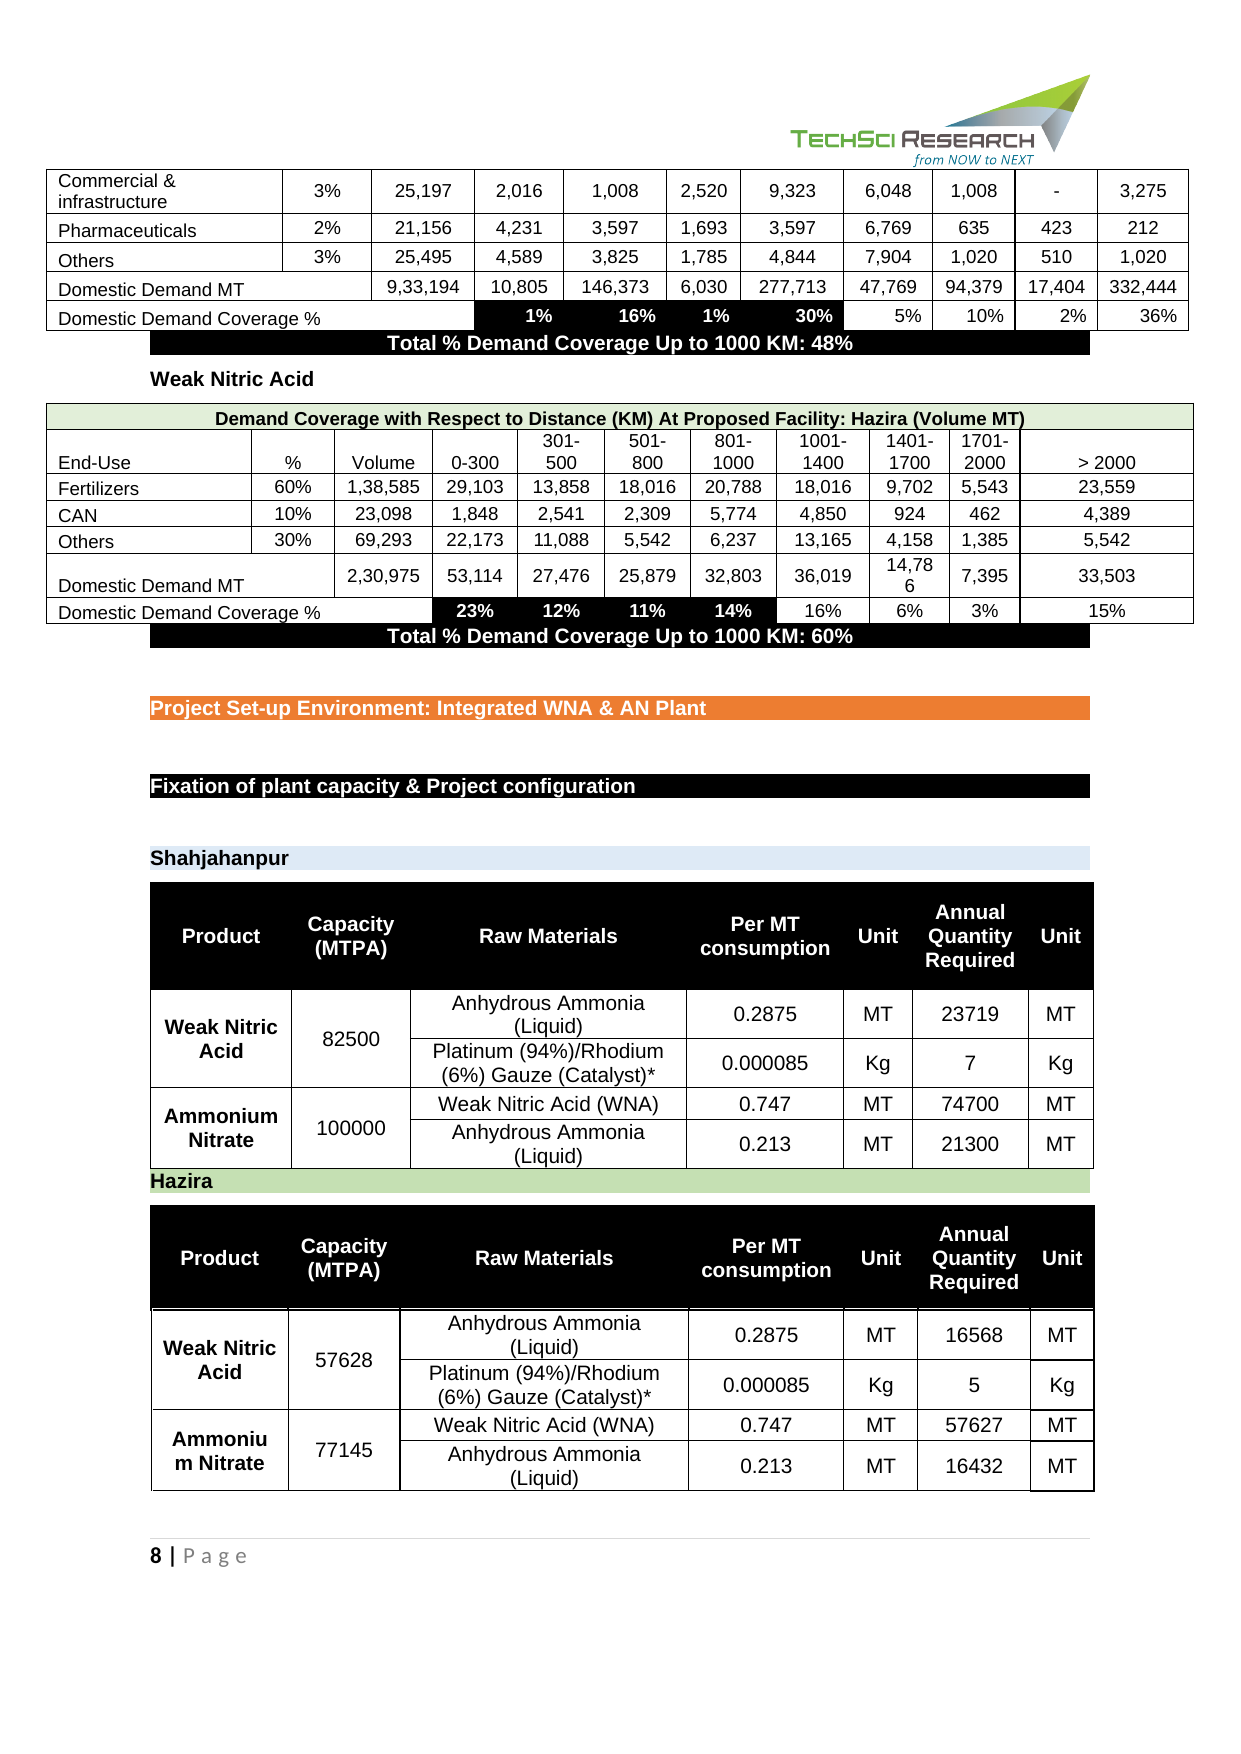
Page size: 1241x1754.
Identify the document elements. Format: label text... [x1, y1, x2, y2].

table_cell 212 [1098, 214, 1188, 242]
table_cell 4,850 [777, 501, 869, 526]
table_header Per MT consumption [687, 883, 843, 989]
table_cell Anhydrous Ammonia (Liquid) [411, 990, 686, 1038]
table_cell 1,785 [667, 243, 740, 271]
table_cell 82500 [292, 990, 410, 1087]
table_header Product [152, 1207, 287, 1308]
table_header Demand Coverage with Respect to Distance (KM) At Proposed Facility: Hazira (Volume MT) [47, 404, 1193, 429]
table_cell 100000 [292, 1088, 410, 1168]
table_cell 14% [691, 598, 776, 623]
table_cell 36,019 [777, 554, 869, 597]
table_header Annual Quantity Required [919, 1207, 1029, 1308]
table_cell 1% [667, 301, 740, 330]
table_cell 0.747 [687, 1088, 843, 1119]
table_cell Weak Nitric Acid (WNA) [411, 1088, 686, 1119]
table_cell 1,008 [933, 170, 1014, 213]
table_cell 20,788 [691, 474, 776, 500]
table_cell Kg [1031, 1361, 1093, 1408]
table_cell 2% [1016, 301, 1097, 330]
table_cell Anhydrous Ammonia (Liquid) [411, 1120, 686, 1168]
table_cell Weak Nitric Acid [151, 990, 291, 1087]
table_cell Others [47, 243, 282, 271]
table_cell 29,103 [433, 474, 517, 500]
table_cell Domestic Demand MT [47, 272, 371, 300]
table_cell 7,904 [844, 243, 932, 271]
table_cell 3% [283, 170, 371, 213]
table_cell 5% [844, 301, 932, 330]
table_cell 1,008 [564, 170, 666, 213]
table_cell 0.000085 [689, 1360, 843, 1408]
table_cell 2,520 [667, 170, 740, 213]
table_cell 32,803 [691, 554, 776, 597]
table_header Annual Quantity Required [913, 883, 1028, 989]
table_cell 332,444 [1098, 272, 1188, 300]
table_cell 6,030 [667, 272, 740, 300]
table_cell MT [1031, 1442, 1093, 1490]
table_cell 4,589 [475, 243, 563, 271]
table_cell 18,016 [777, 474, 869, 500]
table_cell 10,805 [475, 272, 563, 300]
table_cell 16432 [918, 1441, 1030, 1490]
table_cell 5,543 [950, 474, 1019, 500]
table_cell 1% [475, 301, 563, 330]
table_cell 0-300 [433, 430, 517, 473]
text Weak Nitric Acid [150, 367, 1090, 391]
table_cell 53,114 [433, 554, 517, 597]
table_cell End-Use [47, 430, 251, 473]
table_cell 25,197 [372, 170, 474, 213]
table_cell 16% [564, 301, 666, 330]
table_cell 23,098 [335, 501, 432, 526]
table_cell 33,503 [1021, 554, 1193, 597]
table_cell > 2000 [1021, 430, 1193, 473]
table_header Raw Materials [401, 1207, 688, 1308]
table_cell 277,713 [741, 272, 843, 300]
table_cell Domestic Demand Coverage % [47, 301, 474, 330]
table_cell 2,309 [605, 501, 690, 526]
table_cell 1,38,585 [335, 474, 432, 500]
table_cell 16568 [918, 1311, 1030, 1358]
table_header Product [151, 883, 291, 989]
table_header Per MT consumption [690, 1207, 843, 1308]
table_cell 23,559 [1021, 474, 1193, 500]
table_header Unit [1031, 1207, 1093, 1308]
table_cell Fertilizers [47, 474, 251, 500]
table_cell 4,158 [870, 527, 949, 553]
table_cell 3% [283, 243, 371, 271]
table_header Unit [845, 1207, 917, 1308]
table_cell Pharmaceuticals [47, 214, 282, 242]
table_cell 3,275 [1098, 170, 1188, 213]
table_cell 0.000085 [687, 1039, 843, 1087]
table_cell 18,016 [605, 474, 690, 500]
table_cell MT [1029, 1088, 1093, 1119]
table_cell Weak Nitric Acid [152, 1310, 288, 1408]
table_header Unit [844, 883, 912, 989]
table_cell MT [1031, 1411, 1093, 1440]
table_cell 501-800 [605, 430, 690, 473]
text Fixation of plant capacity & Project configuration [150, 774, 1090, 798]
table_cell 9,702 [870, 474, 949, 500]
table_cell Anhydrous Ammonia (Liquid) [401, 1311, 688, 1358]
table_cell 635 [933, 214, 1014, 242]
table_cell 4,231 [475, 214, 563, 242]
table_cell 60% [252, 474, 334, 500]
table_cell 6,769 [844, 214, 932, 242]
table_cell 36% [1098, 301, 1188, 330]
table_cell 21,156 [372, 214, 474, 242]
table_cell MT [844, 1088, 912, 1119]
table_cell 510 [1016, 243, 1097, 271]
table_cell MT [844, 1120, 912, 1168]
table_cell 1701-2000 [950, 430, 1019, 473]
picture [788, 73, 1091, 169]
table_cell Platinum (94%)/Rhodium (6%) Gauze (Catalyst)* [401, 1360, 688, 1408]
table_cell MT [844, 990, 912, 1038]
table_cell 2% [283, 214, 371, 242]
table_cell 0.2875 [687, 990, 843, 1038]
table_cell 69,293 [335, 527, 432, 553]
table_cell 301-500 [518, 430, 604, 473]
table_cell 1,020 [1098, 243, 1188, 271]
table_cell 10% [933, 301, 1014, 330]
table_cell 1,020 [933, 243, 1014, 271]
table_header Raw Materials [411, 883, 686, 989]
table_cell - [1016, 170, 1097, 213]
table_cell 146,373 [564, 272, 666, 300]
table_cell 924 [870, 501, 949, 526]
table_cell 7 [913, 1039, 1028, 1087]
table_cell 25,495 [372, 243, 474, 271]
table_cell 11,088 [518, 527, 604, 553]
table_cell 0.213 [687, 1120, 843, 1168]
text Total % Demand Coverage Up to 1000 KM: 60% [150, 624, 1090, 648]
table_cell 23% [433, 598, 517, 623]
table_cell 25,879 [605, 554, 690, 597]
table_cell 3,597 [564, 214, 666, 242]
table_cell 6,237 [691, 527, 776, 553]
table_cell 3,597 [741, 214, 843, 242]
table_header Unit [1029, 883, 1093, 989]
table_cell 4,844 [741, 243, 843, 271]
table_cell 1,848 [433, 501, 517, 526]
table_cell MT [844, 1410, 917, 1440]
table_cell Kg [1029, 1039, 1093, 1087]
table_header Capacity (MTPA) [289, 1207, 399, 1308]
table_cell 27,476 [518, 554, 604, 597]
table_cell 15% [1021, 598, 1193, 623]
table_cell 77145 [289, 1410, 399, 1490]
table_cell 14,786 [870, 554, 949, 597]
text Project Set-up Environment: Integrated WNA & AN Plant [150, 696, 1090, 720]
table_cell 1,385 [950, 527, 1019, 553]
table_cell 17,404 [1016, 272, 1097, 300]
table_cell 13,165 [777, 527, 869, 553]
table_cell Domestic Demand Coverage % [47, 598, 432, 623]
table_cell 801-1000 [691, 430, 776, 473]
table_cell 5,542 [1021, 527, 1193, 553]
table_cell 0.2875 [689, 1311, 843, 1358]
table_cell 57627 [918, 1410, 1030, 1440]
table_cell 9,33,194 [372, 272, 474, 300]
table_cell 30% [741, 301, 843, 330]
table_cell CAN [47, 501, 251, 526]
table_cell 30% [252, 527, 334, 553]
table_cell 1,693 [667, 214, 740, 242]
table_cell Kg [844, 1039, 912, 1087]
table_cell 2,541 [518, 501, 604, 526]
table_cell 57628 [289, 1311, 399, 1408]
text Total % Demand Coverage Up to 1000 KM: 48% [150, 331, 1090, 355]
table_cell 9,323 [741, 170, 843, 213]
table_cell 5 [918, 1360, 1030, 1408]
table_cell 6,048 [844, 170, 932, 213]
table_cell 2,016 [475, 170, 563, 213]
table_cell % [252, 430, 334, 473]
table_cell 47,769 [844, 272, 932, 300]
table_cell 1001-1400 [777, 430, 869, 473]
table_cell Commercial & infrastructure [47, 170, 282, 213]
table_cell MT [1029, 990, 1093, 1038]
table_cell Platinum (94%)/Rhodium (6%) Gauze (Catalyst)* [411, 1039, 686, 1087]
table_cell 13,858 [518, 474, 604, 500]
table_header Capacity (MTPA) [292, 883, 410, 989]
table_cell 12% [518, 598, 604, 623]
table_cell 7,395 [950, 554, 1019, 597]
table_cell MT [844, 1311, 917, 1358]
table_cell 23719 [913, 990, 1028, 1038]
table_cell 462 [950, 501, 1019, 526]
text Hazira [150, 1169, 1090, 1193]
table_cell 94,379 [933, 272, 1014, 300]
text Shahjahanpur [150, 846, 1090, 870]
table_cell 11% [605, 598, 690, 623]
table_cell Weak Nitric Acid (WNA) [401, 1410, 688, 1440]
table_cell Domestic Demand MT [47, 554, 334, 597]
table_cell 3,825 [564, 243, 666, 271]
table_cell 3% [950, 598, 1019, 623]
table_cell 423 [1016, 214, 1097, 242]
table_cell Volume [335, 430, 432, 473]
table_cell 5,542 [605, 527, 690, 553]
table_cell Ammonium Nitrate [152, 1410, 288, 1490]
table_cell MT [844, 1441, 917, 1490]
table_cell Kg [844, 1360, 917, 1408]
table_cell 4,389 [1021, 501, 1193, 526]
table_cell 10% [252, 501, 334, 526]
table_cell MT [1031, 1311, 1093, 1358]
table_cell Anhydrous Ammonia (Liquid) [401, 1441, 688, 1490]
table_cell 6% [870, 598, 949, 623]
table_cell 1401-1700 [870, 430, 949, 473]
table_cell 16% [777, 598, 869, 623]
table_cell 5,774 [691, 501, 776, 526]
table_cell 74700 [913, 1088, 1028, 1119]
table_cell Others [47, 527, 251, 553]
table_cell 0.213 [689, 1441, 843, 1490]
table_cell Ammonium Nitrate [151, 1088, 291, 1168]
table_cell 2,30,975 [335, 554, 432, 597]
table_cell 0.747 [689, 1410, 843, 1440]
table_cell 22,173 [433, 527, 517, 553]
table_cell MT [1029, 1120, 1093, 1168]
table_cell 21300 [913, 1120, 1028, 1168]
